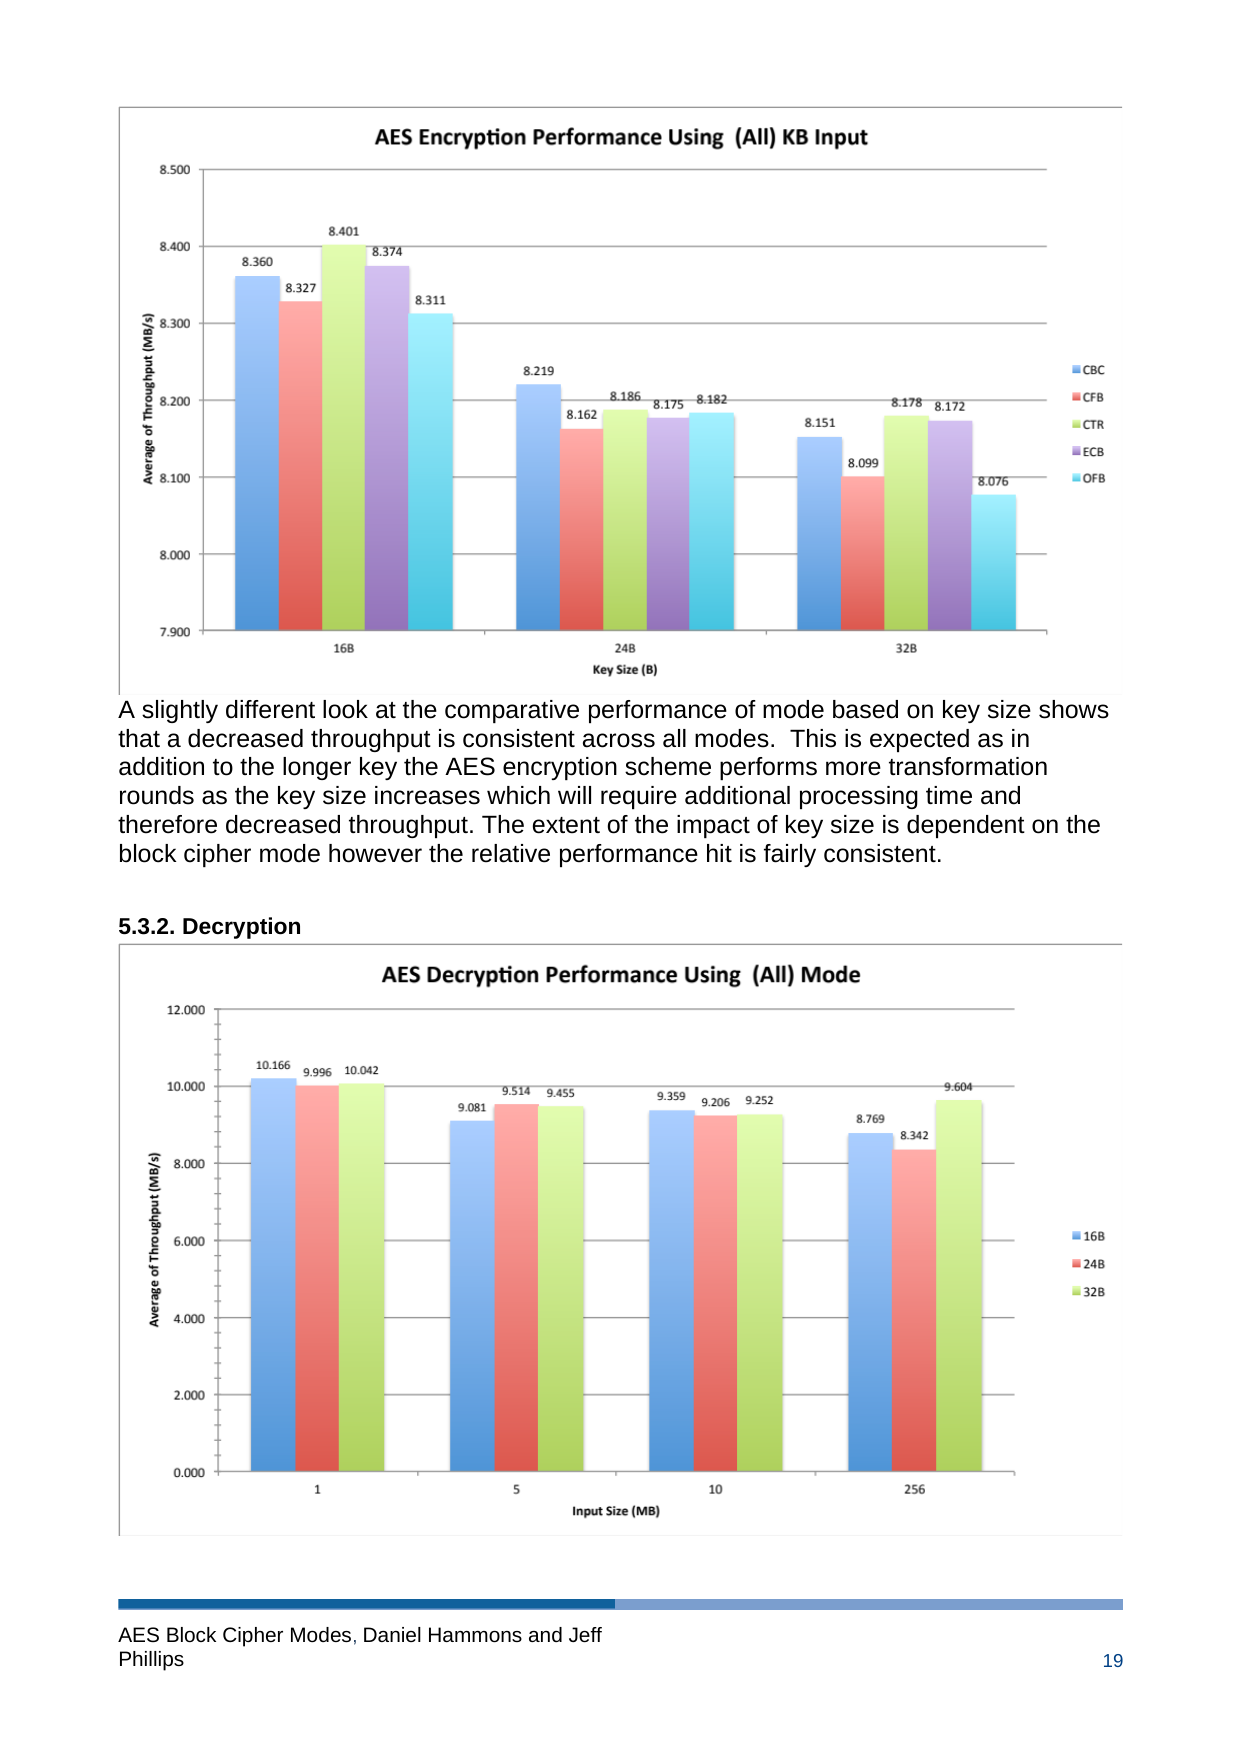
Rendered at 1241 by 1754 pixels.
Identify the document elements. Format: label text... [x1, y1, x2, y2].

subtitle Decryption [118, 913, 1122, 939]
picture [118, 1599, 1123, 1610]
text A slightly different look at the comparative performance of mode based on key size shows that a decreased throughput is consistent across all modes. This is expected as in addition to the longer key the AES encryption scheme performs more transformation rounds as the key size increases which will require additional processing time and therefore decreased throughput. The extent of the impact of key size is dependent on the block cipher mode however the relative performance hit is fairly consistent. [118, 695, 1122, 867]
